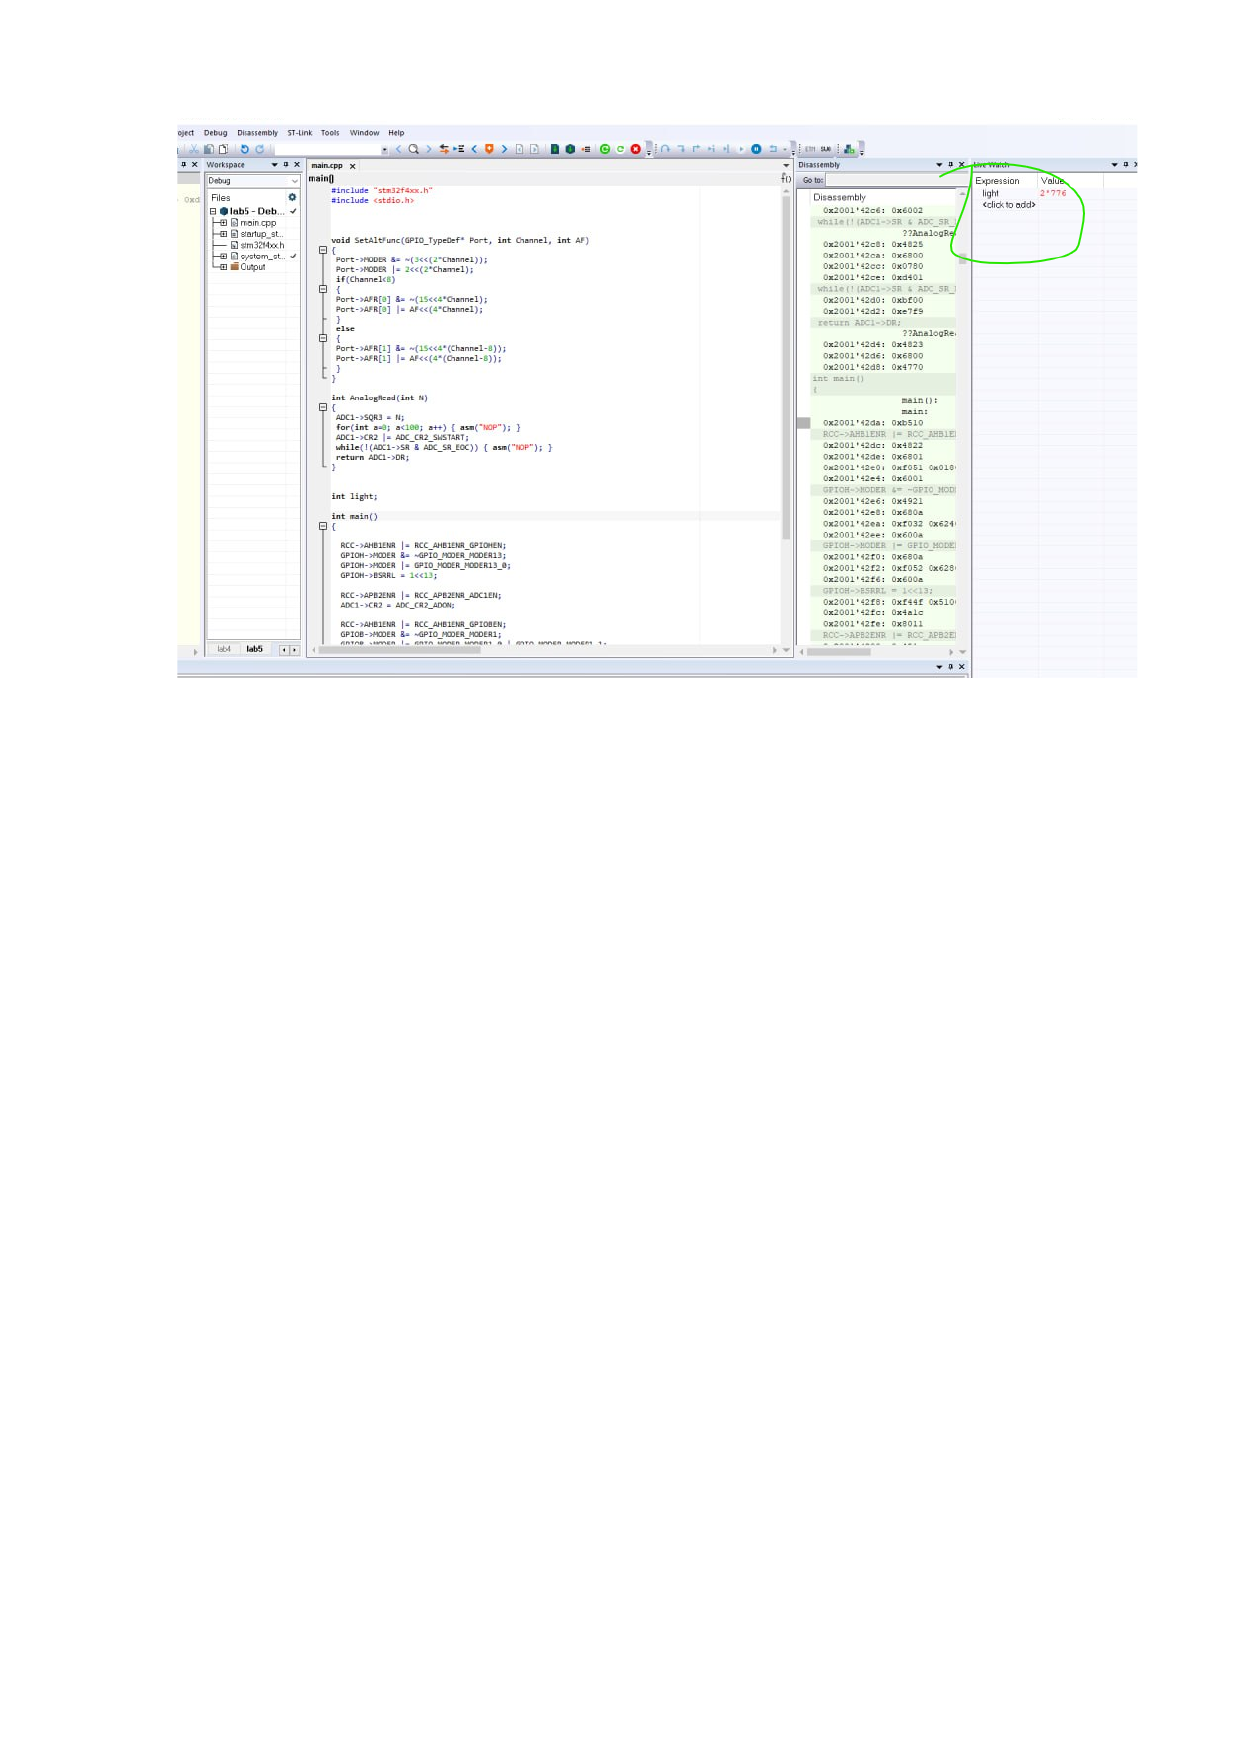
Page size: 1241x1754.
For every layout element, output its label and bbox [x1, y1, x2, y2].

picture [177, 118, 1138, 678]
